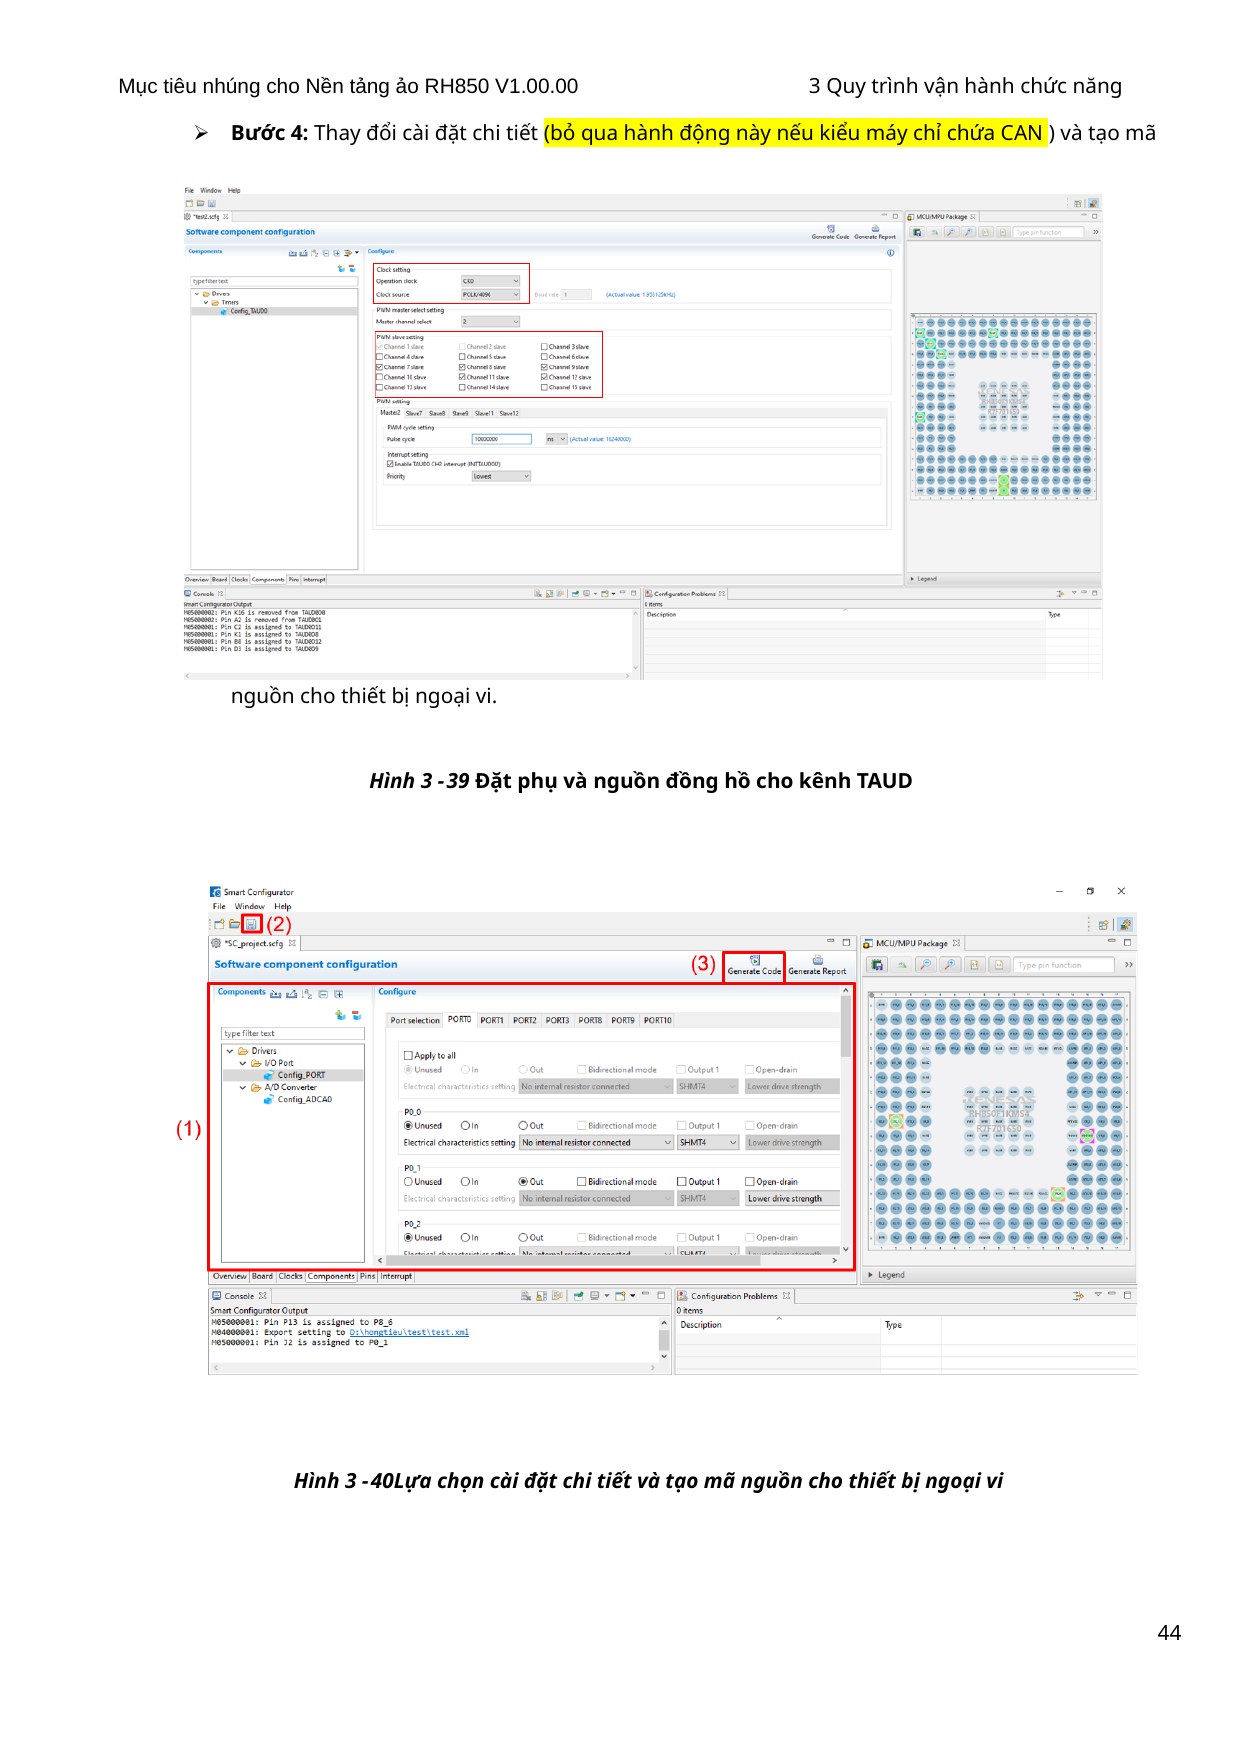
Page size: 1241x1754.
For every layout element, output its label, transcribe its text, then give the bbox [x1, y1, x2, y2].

picture [183, 186, 1103, 681]
picture [162, 884, 1138, 1375]
